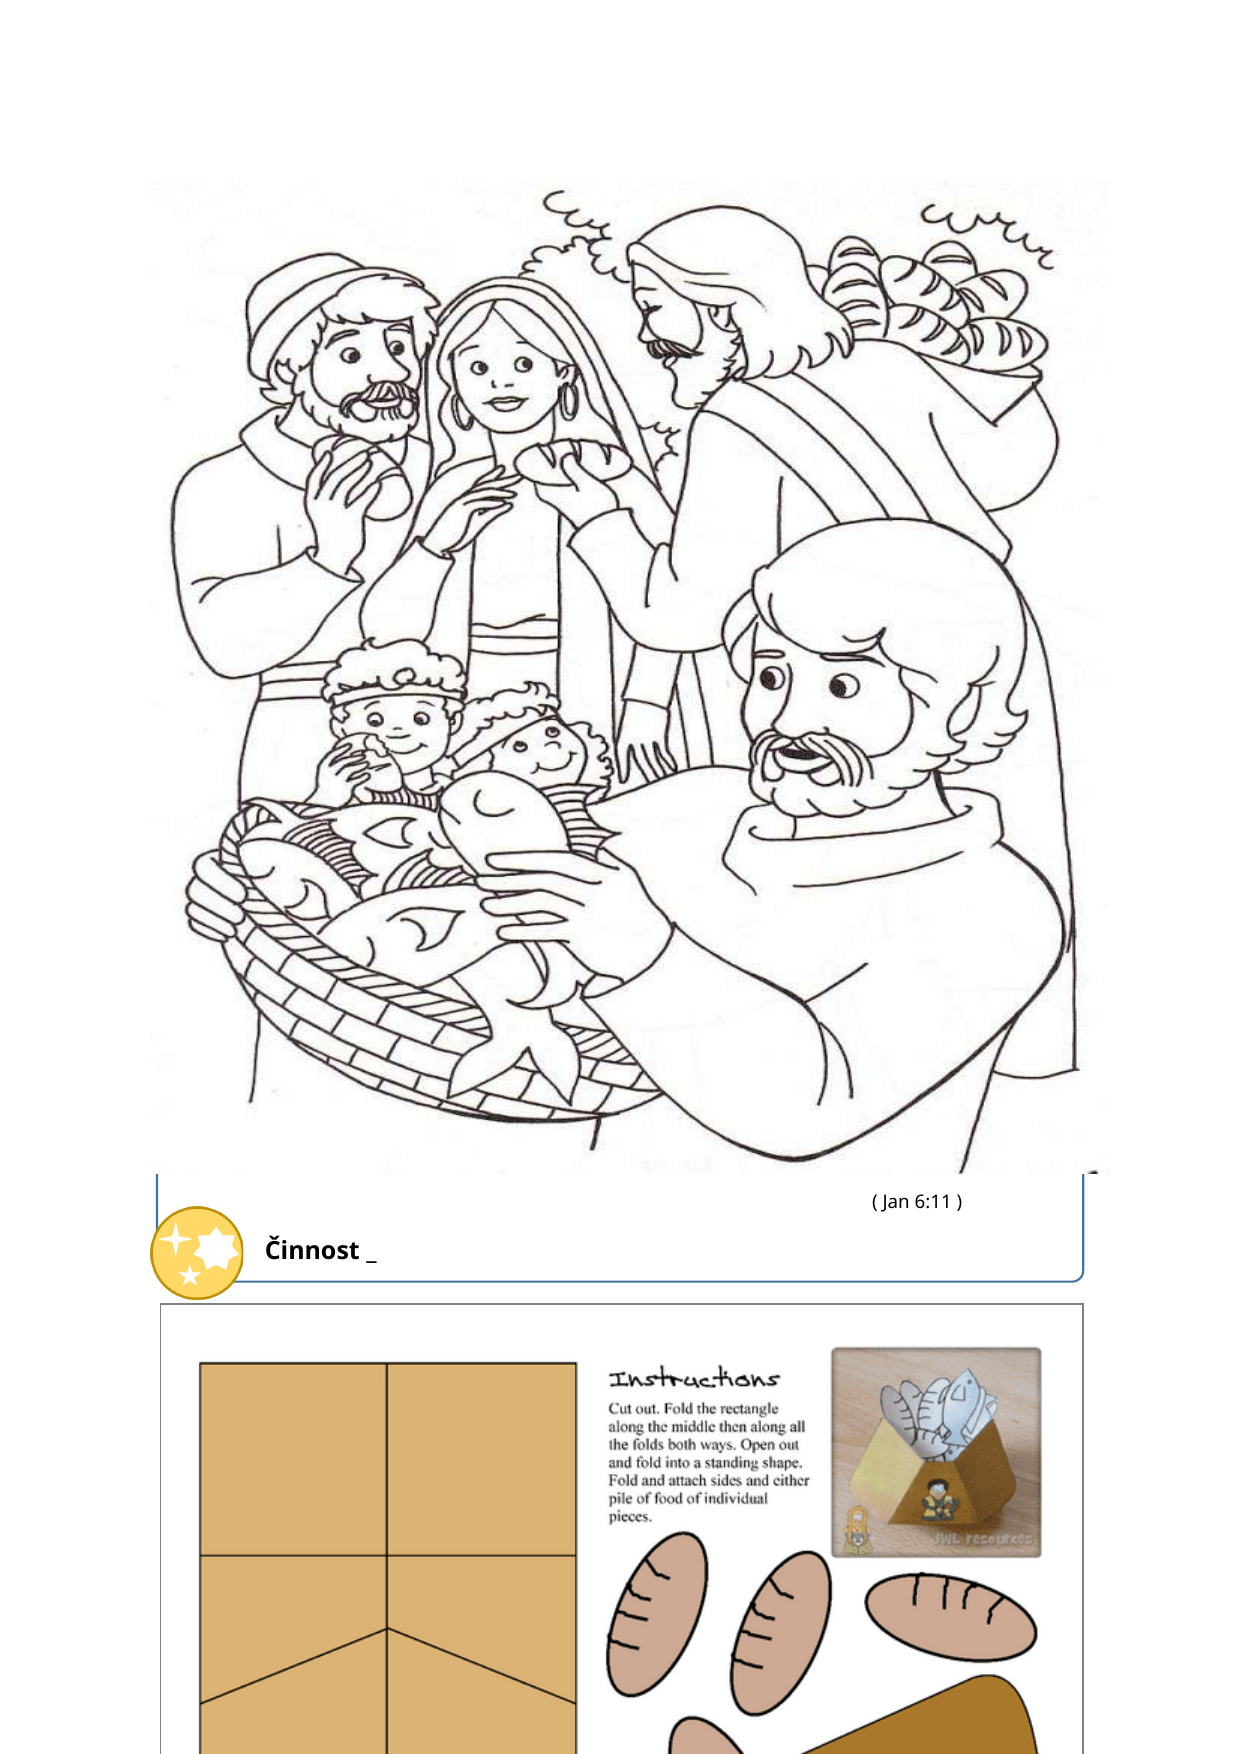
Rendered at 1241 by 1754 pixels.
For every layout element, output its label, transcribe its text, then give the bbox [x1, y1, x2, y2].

picture [161, 1305, 1082, 1754]
picture [150, 1206, 244, 1300]
picture [150, 178, 1110, 1174]
text Činnost _ [244, 1233, 1082, 1267]
text ( Jan 6:11 ) [159, 1188, 1082, 1214]
